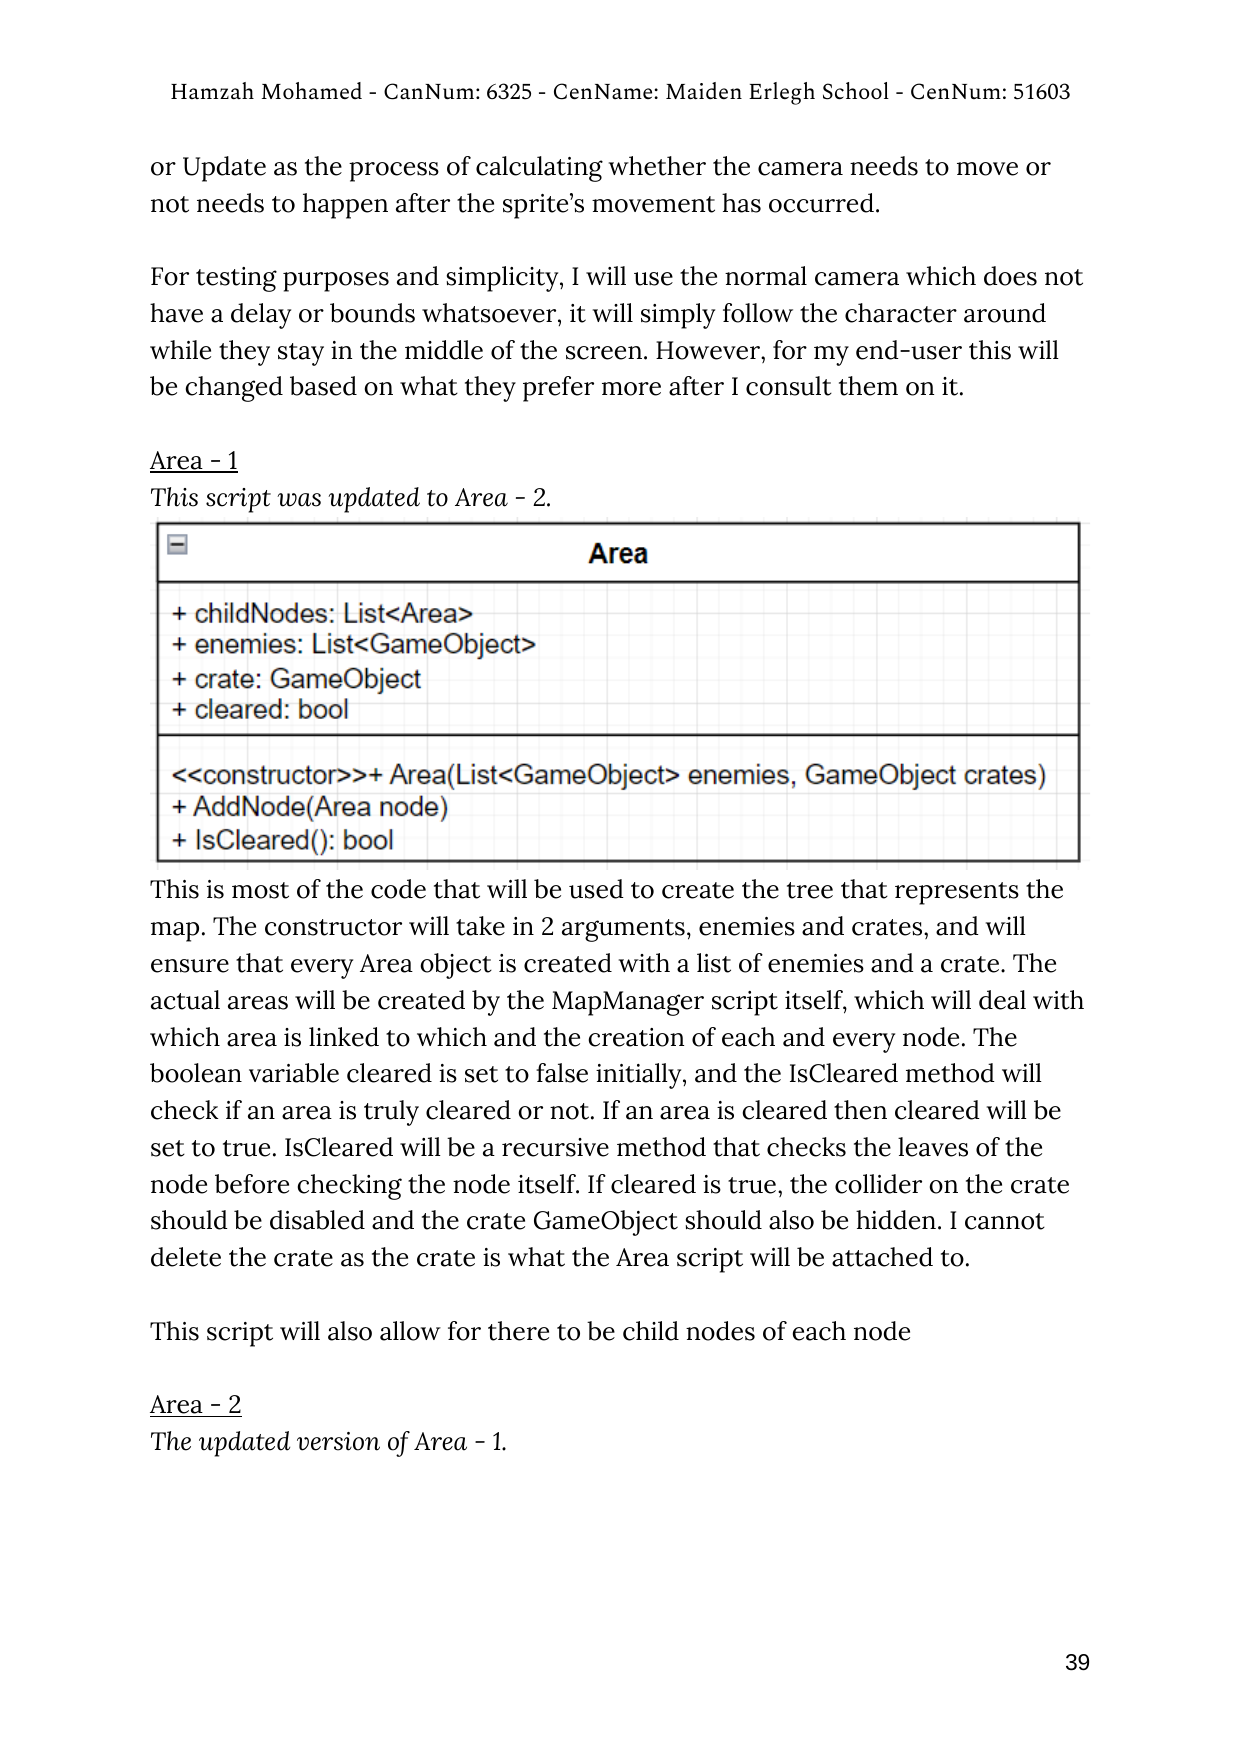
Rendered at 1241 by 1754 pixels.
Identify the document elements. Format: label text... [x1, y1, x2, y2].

text This script will also allow for there to be child nodes of each node [150, 1315, 1090, 1347]
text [150, 150, 1090, 219]
picture [150, 517, 1091, 870]
text For testing purposes and simplicity, I will use the normal camera which does not have a delay or bounds whatsoever, it will simply follow the character around while they stay in the middle of the screen. However, for my end-user this will be changed based on what they prefer more after I consult them on it. [150, 260, 1090, 403]
text The updated version of Area - 1. [150, 1425, 1090, 1457]
text Area - 2 [150, 1388, 1090, 1420]
text This is most of the code that will be used to create the tree that represents the map. The constructor will take in 2 arguments, enemies and crates, and will ensure that every Area object is created with a list of enemies and a crate. The actual areas will be created by the MapManager script itself, which will deal with which area is linked to which and the creation of each and every node. The boolean variable cleared is set to false initially, and the IsCleared method will check if an area is truly cleared or not. If an area is cleared then cleared will be set to true. IsCleared will be a recursive method that checks the leaves of the node before checking the node itself. If cleared is true, the collider on the crate should be disabled and the crate GameObject should also be hidden. I cannot delete the crate as the crate is what the Area script will be attached to. [150, 874, 1090, 1273]
text Area - 1 [150, 444, 1090, 476]
text This script was updated to Area - 2. [150, 481, 1090, 513]
